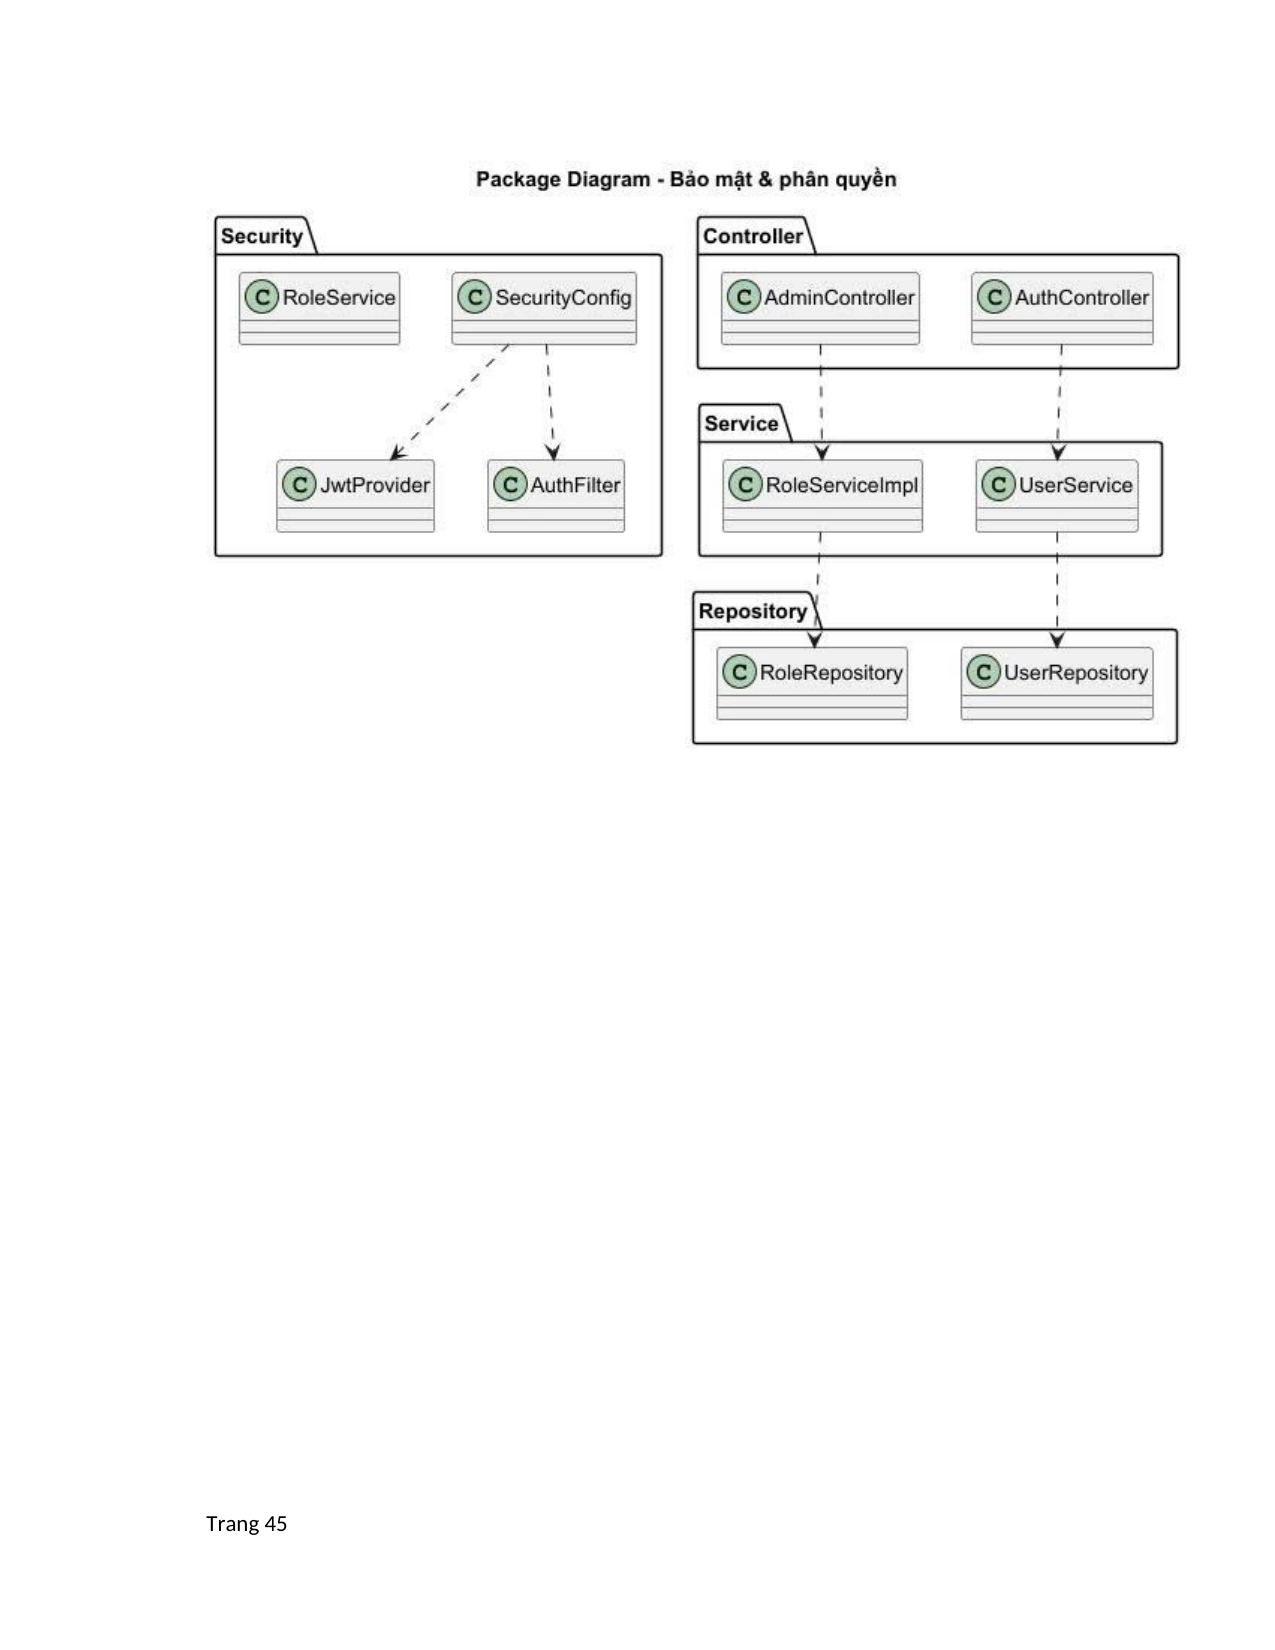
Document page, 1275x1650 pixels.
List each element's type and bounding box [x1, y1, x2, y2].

picture [206, 150, 1187, 752]
